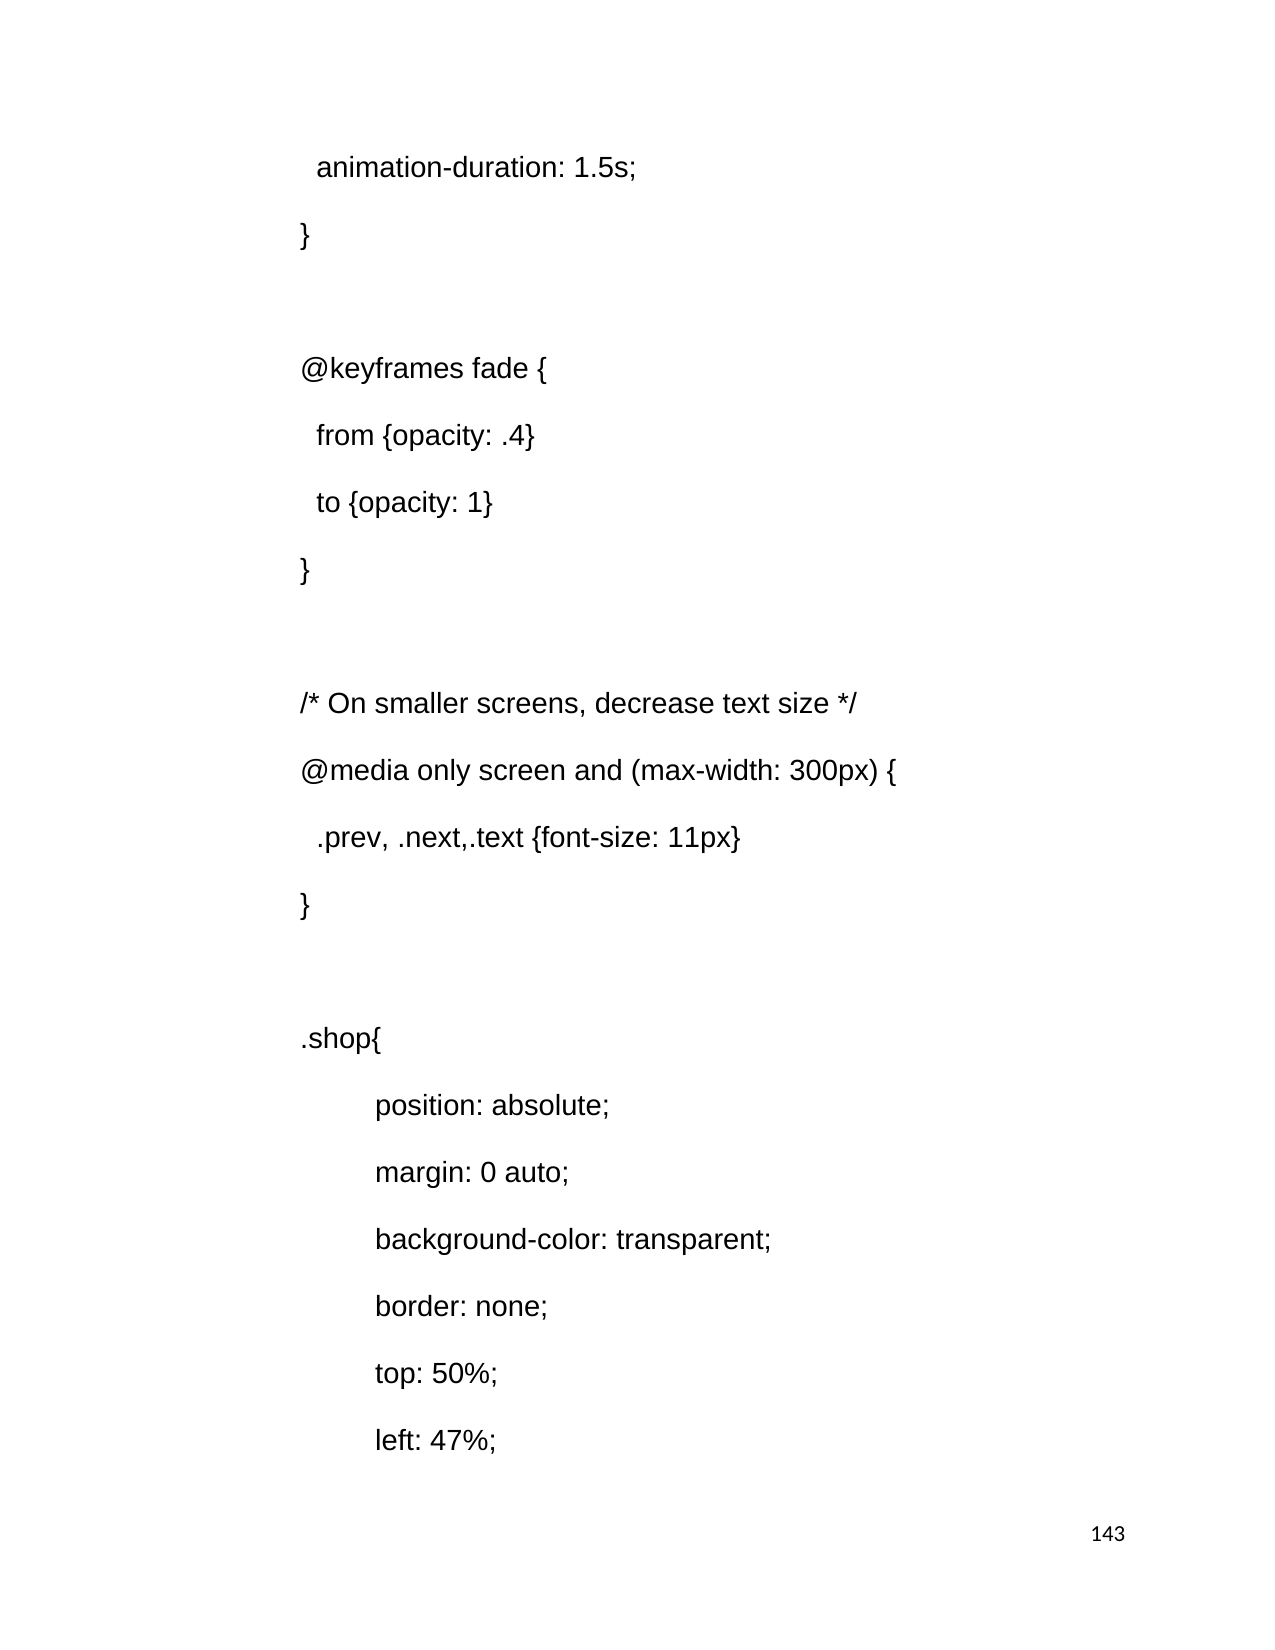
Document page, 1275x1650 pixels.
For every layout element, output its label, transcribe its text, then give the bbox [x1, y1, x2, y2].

text position: absolute; [150, 1088, 1125, 1121]
text top: 50%; [150, 1356, 1125, 1389]
text to {opacity: 1} [150, 485, 1125, 518]
text } [150, 217, 1125, 251]
text animation-duration: 1.5s; [150, 150, 1125, 183]
text @keyframes fade { [150, 351, 1125, 384]
text background-color: transparent; [150, 1222, 1125, 1255]
text @media only screen and (max-width: 300px) { [150, 753, 1125, 786]
text /* On smaller screens, decrease text size */ [150, 686, 1125, 719]
text border: none; [150, 1289, 1125, 1322]
text } [150, 887, 1125, 920]
text } [150, 552, 1125, 585]
text margin: 0 auto; [150, 1155, 1125, 1188]
text .shop{ [150, 1021, 1125, 1054]
text from {opacity: .4} [150, 418, 1125, 451]
text .prev, .next,.text {font-size: 11px} [150, 820, 1125, 853]
text left: 47%; [150, 1423, 1125, 1456]
